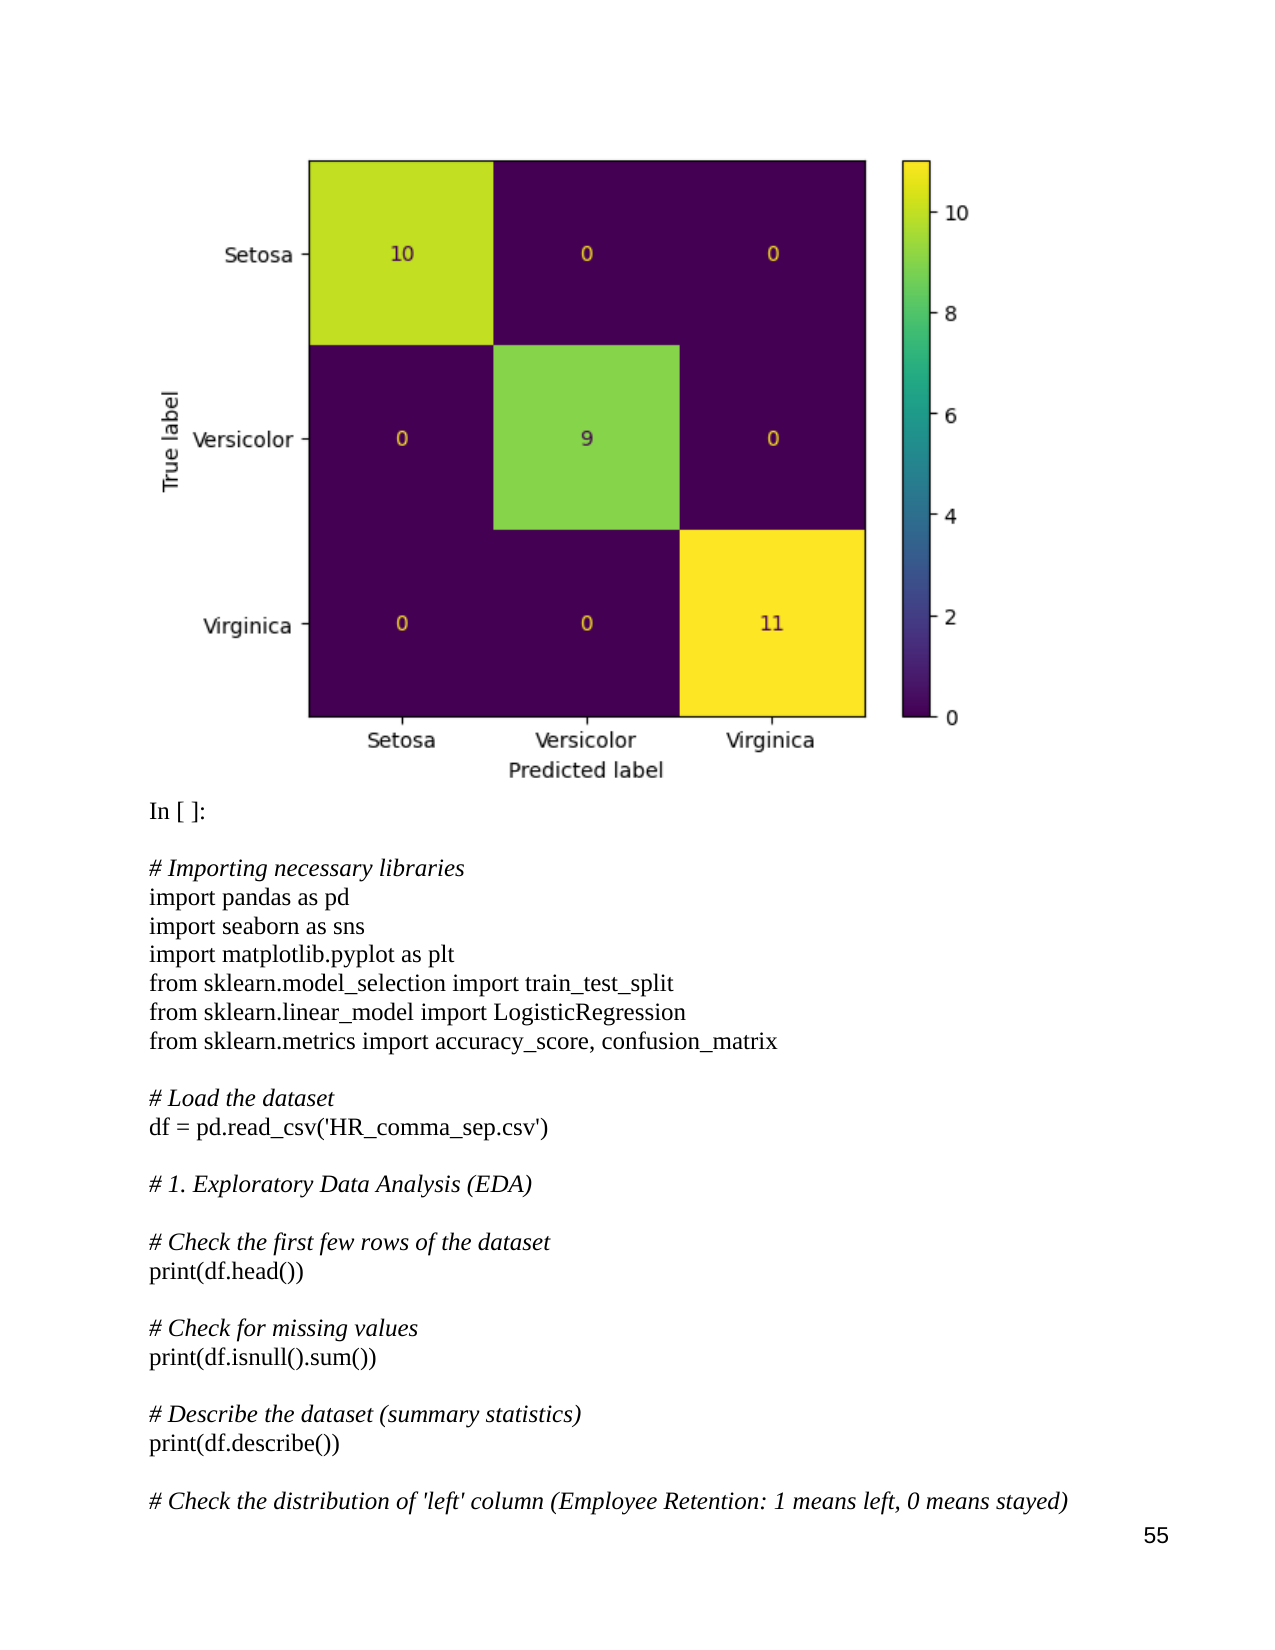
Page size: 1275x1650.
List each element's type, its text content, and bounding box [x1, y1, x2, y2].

text from sklearn.linear_model import LogisticRegression [149, 997, 1169, 1026]
text from sklearn.metrics import accuracy_score, confusion_matrix [149, 1026, 1169, 1054]
text # Describe the dataset (summary statistics) [149, 1399, 1169, 1428]
text df = pd.read_csv('HR_comma_sep.csv') [149, 1112, 1169, 1141]
text import seaborn as sns [149, 911, 1169, 939]
text # Check the first few rows of the dataset [149, 1227, 1169, 1256]
text # Check the distribution of 'left' column (Employee Retention: 1 means left, 0 means stayed) [149, 1486, 1169, 1514]
text In [ ]: [149, 796, 1169, 824]
text print(df.isnull().sum()) [149, 1342, 1169, 1371]
text # Importing necessary libraries [149, 853, 1169, 882]
picture [148, 147, 985, 796]
text print(df.head()) [149, 1256, 1169, 1284]
text print(df.describe()) [149, 1428, 1169, 1457]
text # Load the dataset [149, 1083, 1169, 1112]
text # 1. Exploratory Data Analysis (EDA) [149, 1169, 1169, 1198]
text # Check for missing values [149, 1313, 1169, 1342]
text import pandas as pd [149, 882, 1169, 911]
text from sklearn.model_selection import train_test_split [149, 968, 1169, 997]
text import matplotlib.pyplot as plt [149, 939, 1169, 968]
